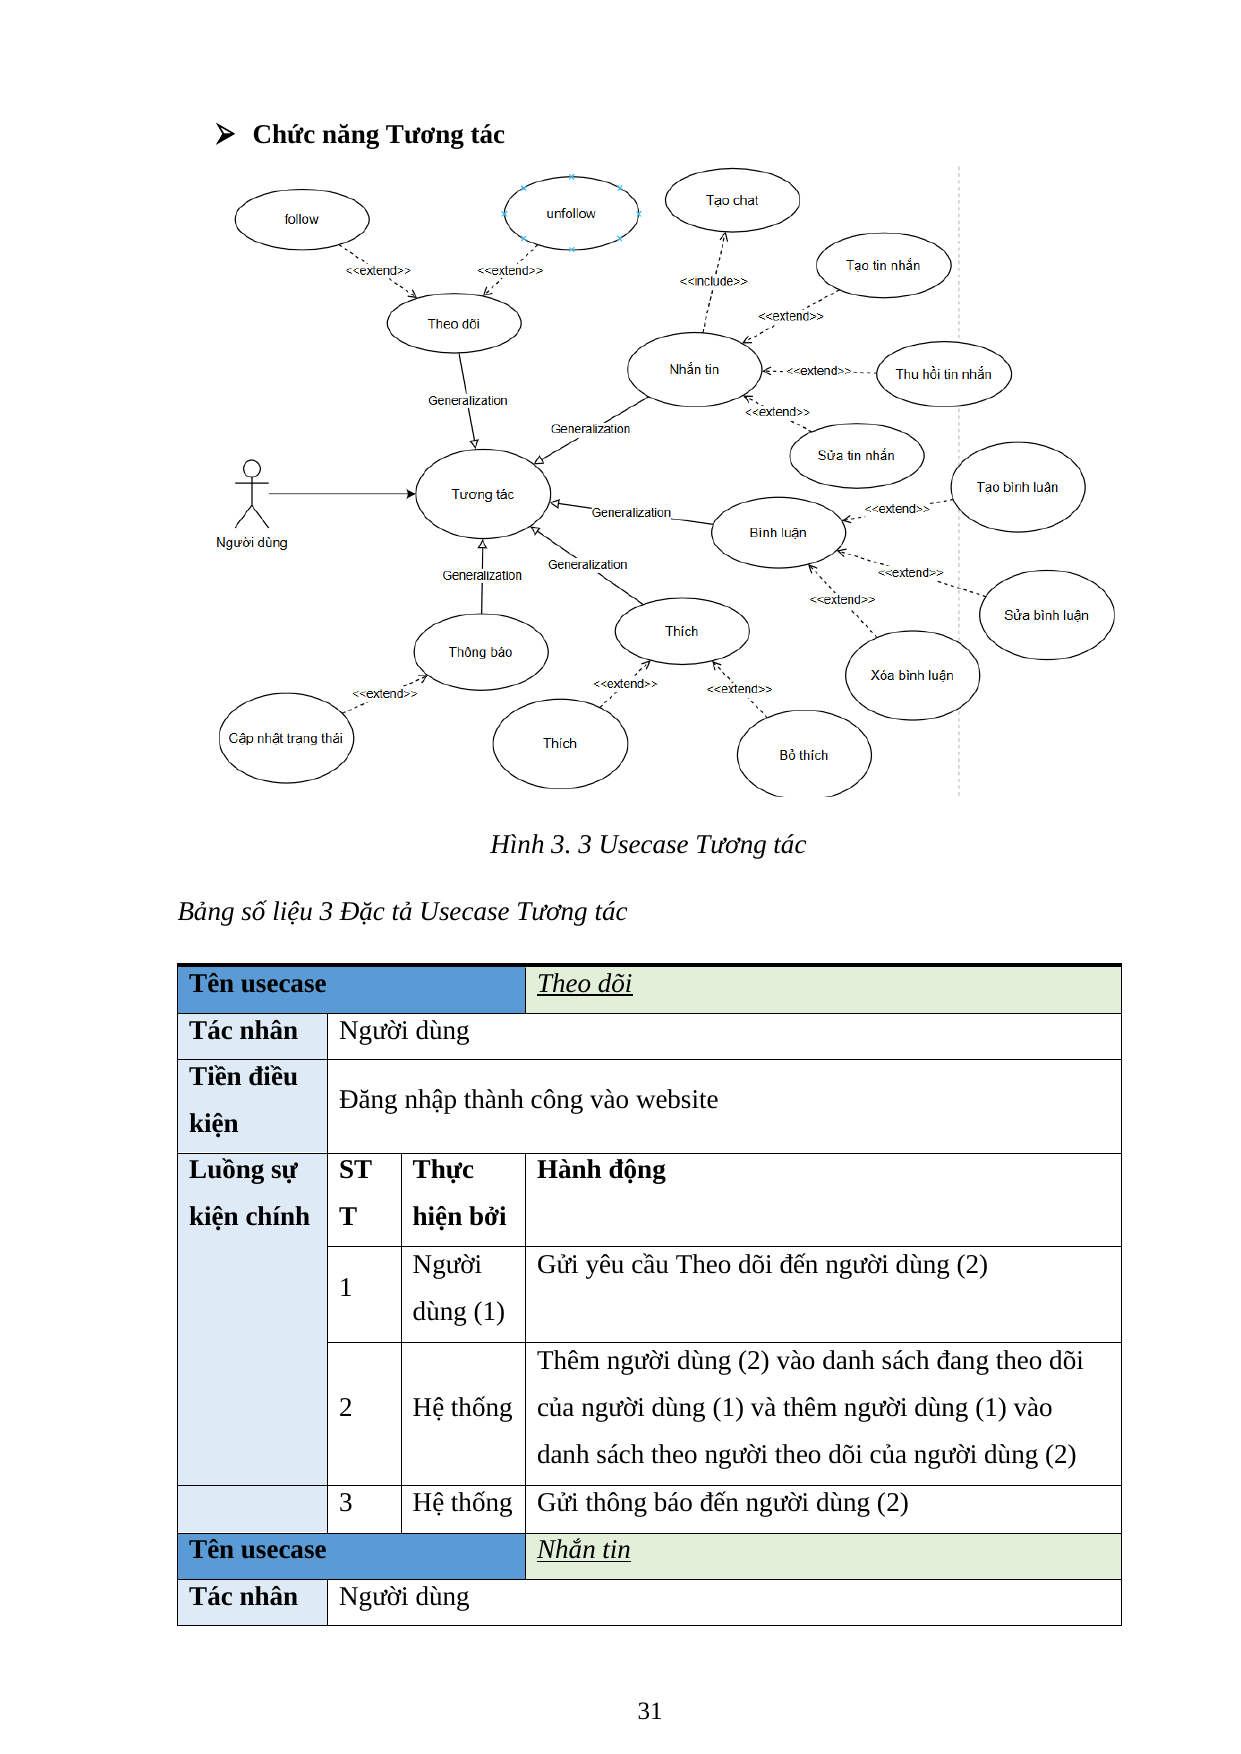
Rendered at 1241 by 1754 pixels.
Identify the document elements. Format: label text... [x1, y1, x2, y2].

list Chức năng Tương tác [215, 118, 1122, 149]
table_cell Tên usecase [178, 1534, 525, 1579]
table_cell Người dùng (1) [402, 1247, 525, 1342]
table_cell Gửi yêu cầu Theo dõi đến người dùng (2) [526, 1247, 1121, 1342]
table_cell Hành động [526, 1154, 1121, 1246]
picture [177, 165, 1123, 797]
table_cell Hệ thống [402, 1343, 525, 1485]
table_cell Tác nhân [178, 1580, 327, 1625]
table_cell Nhắn tin [526, 1534, 1121, 1579]
text Bảng số liệu 3 Đặc tả Usecase Tương tác [177, 895, 1122, 926]
table_cell Tiền điều kiện [178, 1060, 327, 1152]
table_cell Luồng sự kiện chính [178, 1154, 327, 1485]
table_cell Người dùng [328, 1580, 1121, 1625]
table_header Theo dõi [526, 967, 1121, 1013]
table_cell Hệ thống [402, 1486, 525, 1532]
table_cell [178, 1486, 327, 1532]
table_cell Người dùng [328, 1014, 1121, 1059]
table_header Tên usecase [178, 967, 525, 1013]
table_cell STT [328, 1154, 401, 1246]
table_cell Tác nhân [178, 1014, 327, 1059]
table_cell Đăng nhập thành công vào website [328, 1060, 1121, 1152]
table_cell Thêm người dùng (2) vào danh sách đang theo dõi của người dùng (1) và thêm người dùng (1) vào danh sách theo người theo dõi của người dùng (2) [526, 1343, 1121, 1485]
table_cell 2 [328, 1343, 401, 1485]
table_cell Gửi thông báo đến người dùng (2) [526, 1486, 1121, 1532]
table_cell Thực hiện bởi [402, 1154, 525, 1246]
table_cell 1 [328, 1247, 401, 1342]
text Hình 3. 3 Usecase Tương tác [177, 828, 1122, 859]
table_cell 3 [328, 1486, 401, 1532]
